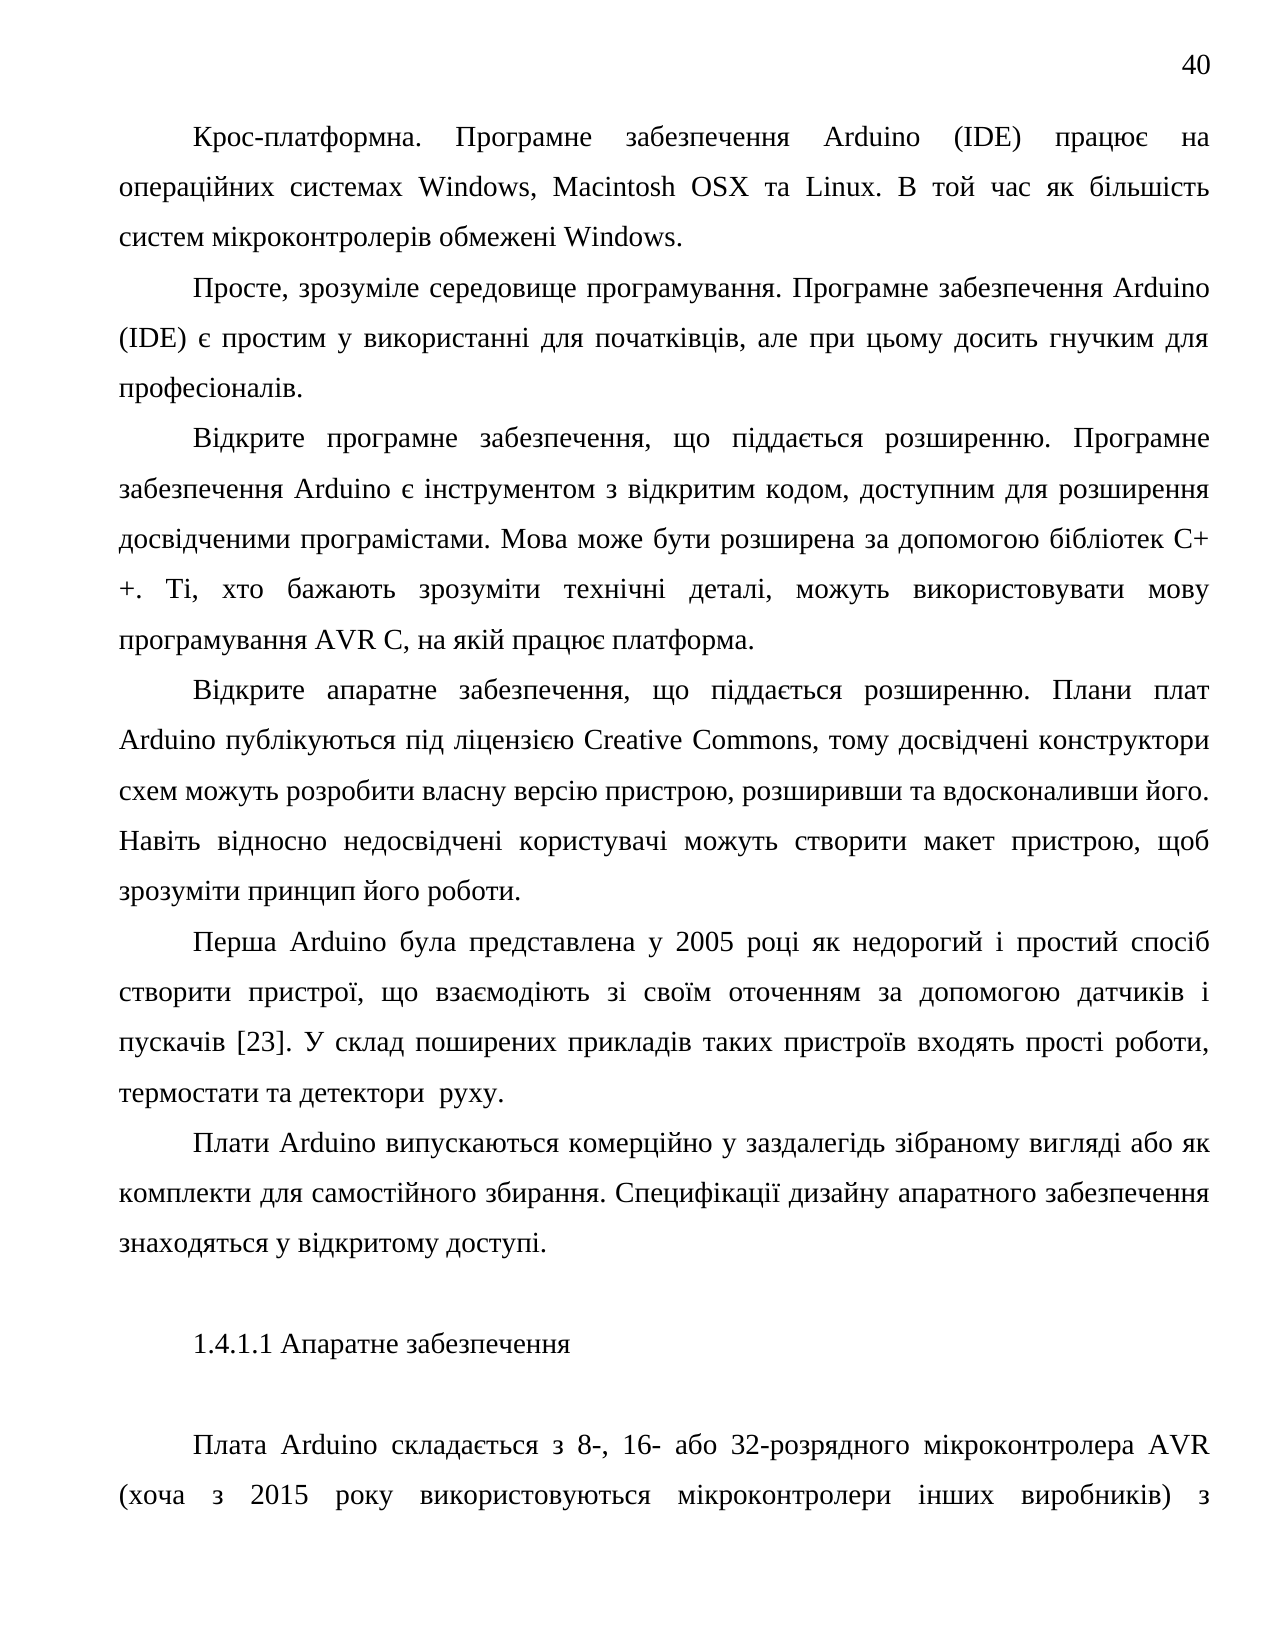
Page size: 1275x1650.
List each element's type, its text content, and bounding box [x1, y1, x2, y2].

text Перша Arduino була представлена у 2005 році як недорогий і простий спосіб створити пристрої, що взаємодіють зі своїм оточенням за допомогою датчиків і пускачів [23]. У склад поширених прикладів таких пристроїв входять прості роботи, термостати та детектори руху. [119, 924, 1211, 1108]
text Відкрите програмне забезпечення, що піддається розширенню. Програмне забезпечення Arduino є інструментом з відкритим кодом, доступним для розширення досвідченими програмістами. Мова може бути розширена за допомогою бібліотек C++. Ті, хто бажають зрозуміти технічні деталі, можуть використовувати мову програмування AVR C, на якій працює платформа. [119, 421, 1211, 655]
text Крос-платформна. Програмне забезпечення Arduino (IDE) працює на операційних системах Windows, Macintosh OSX та Linux. В той час як більшість систем мікроконтролерів обмежені Windows. [119, 119, 1211, 253]
text Плати Arduino випускаються комерційно у заздалегідь зібраному вигляді або як комплекти для самостійного збирання. Специфікації дизайну апаратного забезпечення знаходяться у відкритому доступі. [119, 1125, 1211, 1259]
text Просте, зрозуміле середовище програмування. Програмне забезпечення Arduino (IDE) є простим у використанні для початківців, але при цьому досить гнучким для професіоналів. [119, 270, 1211, 404]
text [119, 1427, 1211, 1511]
text Відкрите апаратне забезпечення, що піддається розширенню. Плани плат Arduino публікуються під ліцензією Creative Commons, тому досвідчені конструктори схем можуть розробити власну версію пристрою, розширивши та вдосконаливши його. Навіть відносно недосвідчені користувачі можуть створити макет пристрою, щоб зрозуміти принцип його роботи. [119, 672, 1211, 907]
subtitle 1.4.1.1 Апаратне забезпечення [119, 1326, 1211, 1360]
